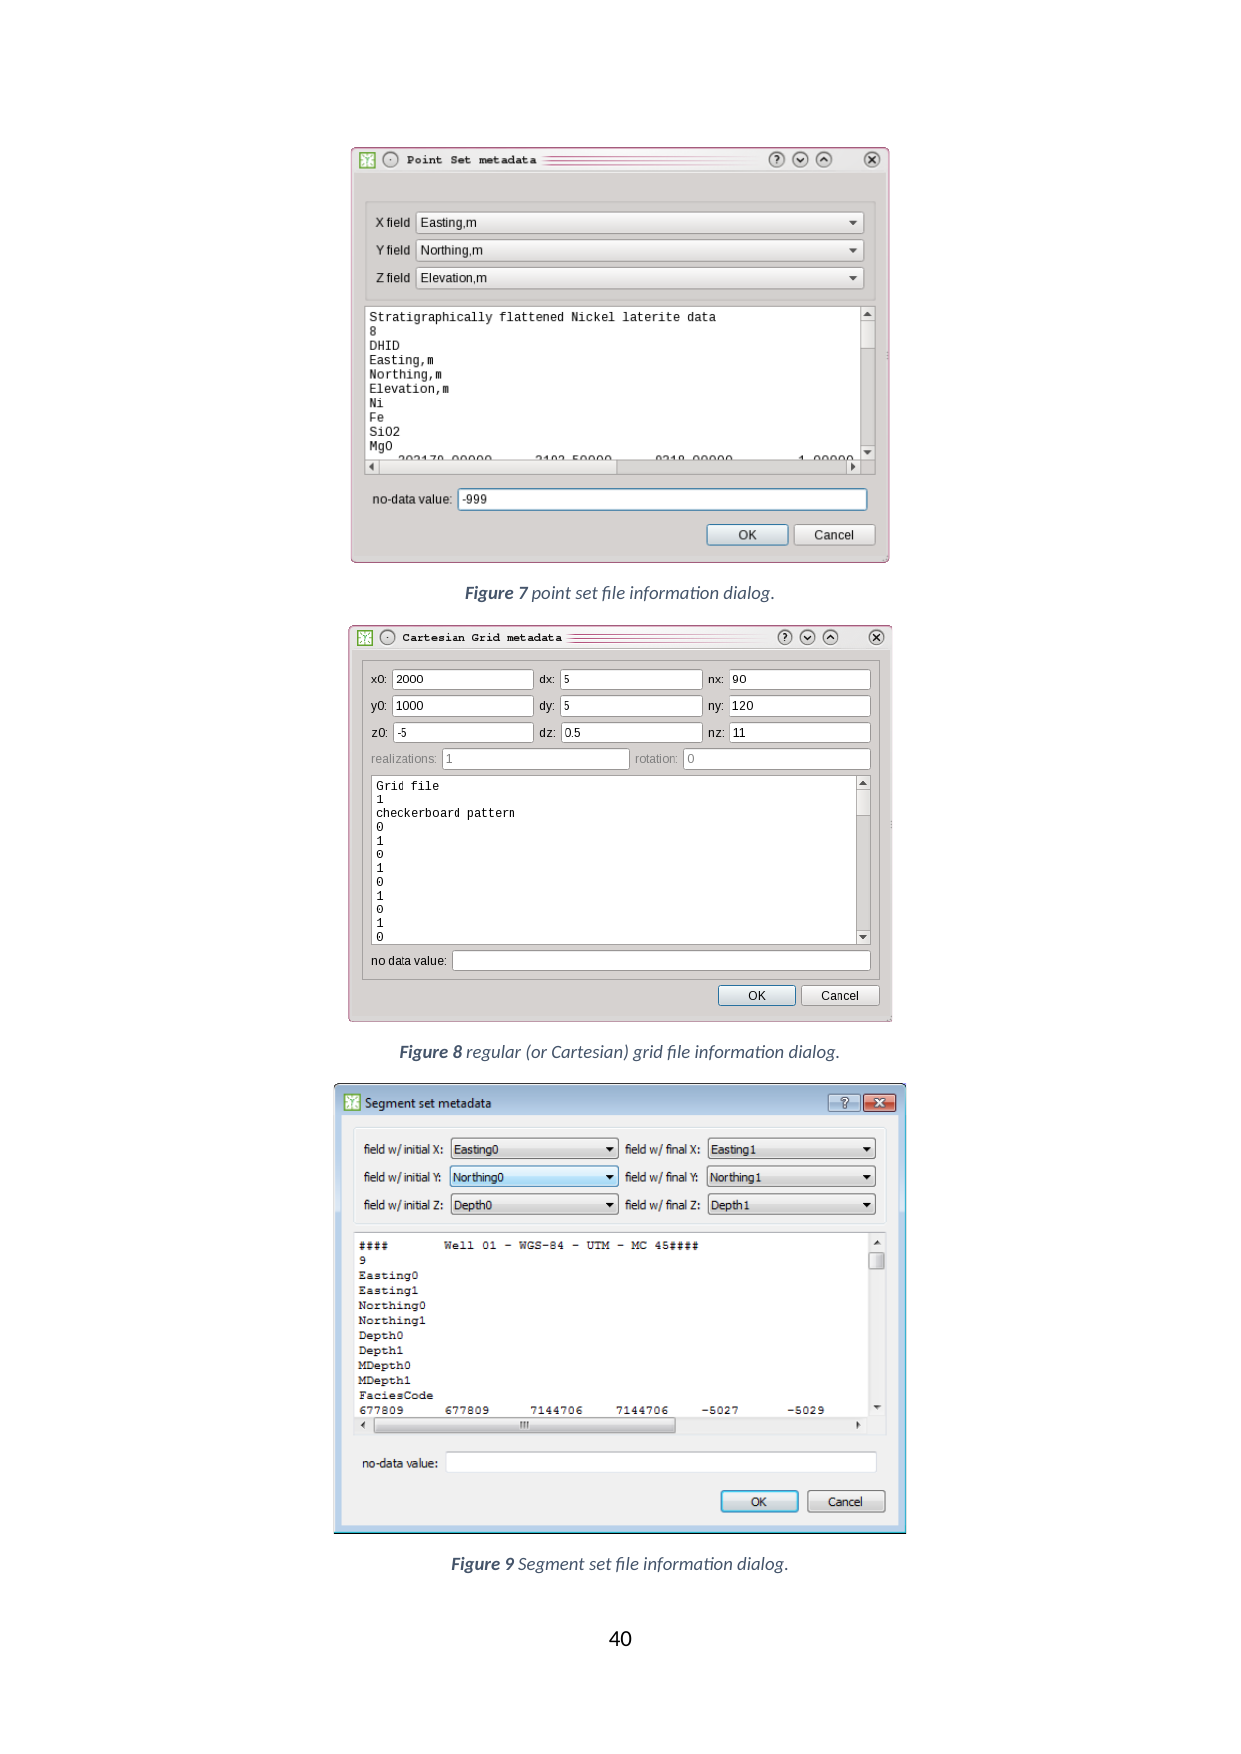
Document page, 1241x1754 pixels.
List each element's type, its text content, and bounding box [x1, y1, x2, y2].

text Figure 9 Segment set file information dialog. [177, 1552, 1063, 1575]
picture [350, 147, 890, 563]
text Figure 8 regular (or Cartesian) grid file information dialog. [177, 1040, 1063, 1063]
text Figure 7 point set file information dialog. [177, 581, 1063, 604]
picture [348, 625, 893, 1022]
picture [333, 1083, 907, 1534]
